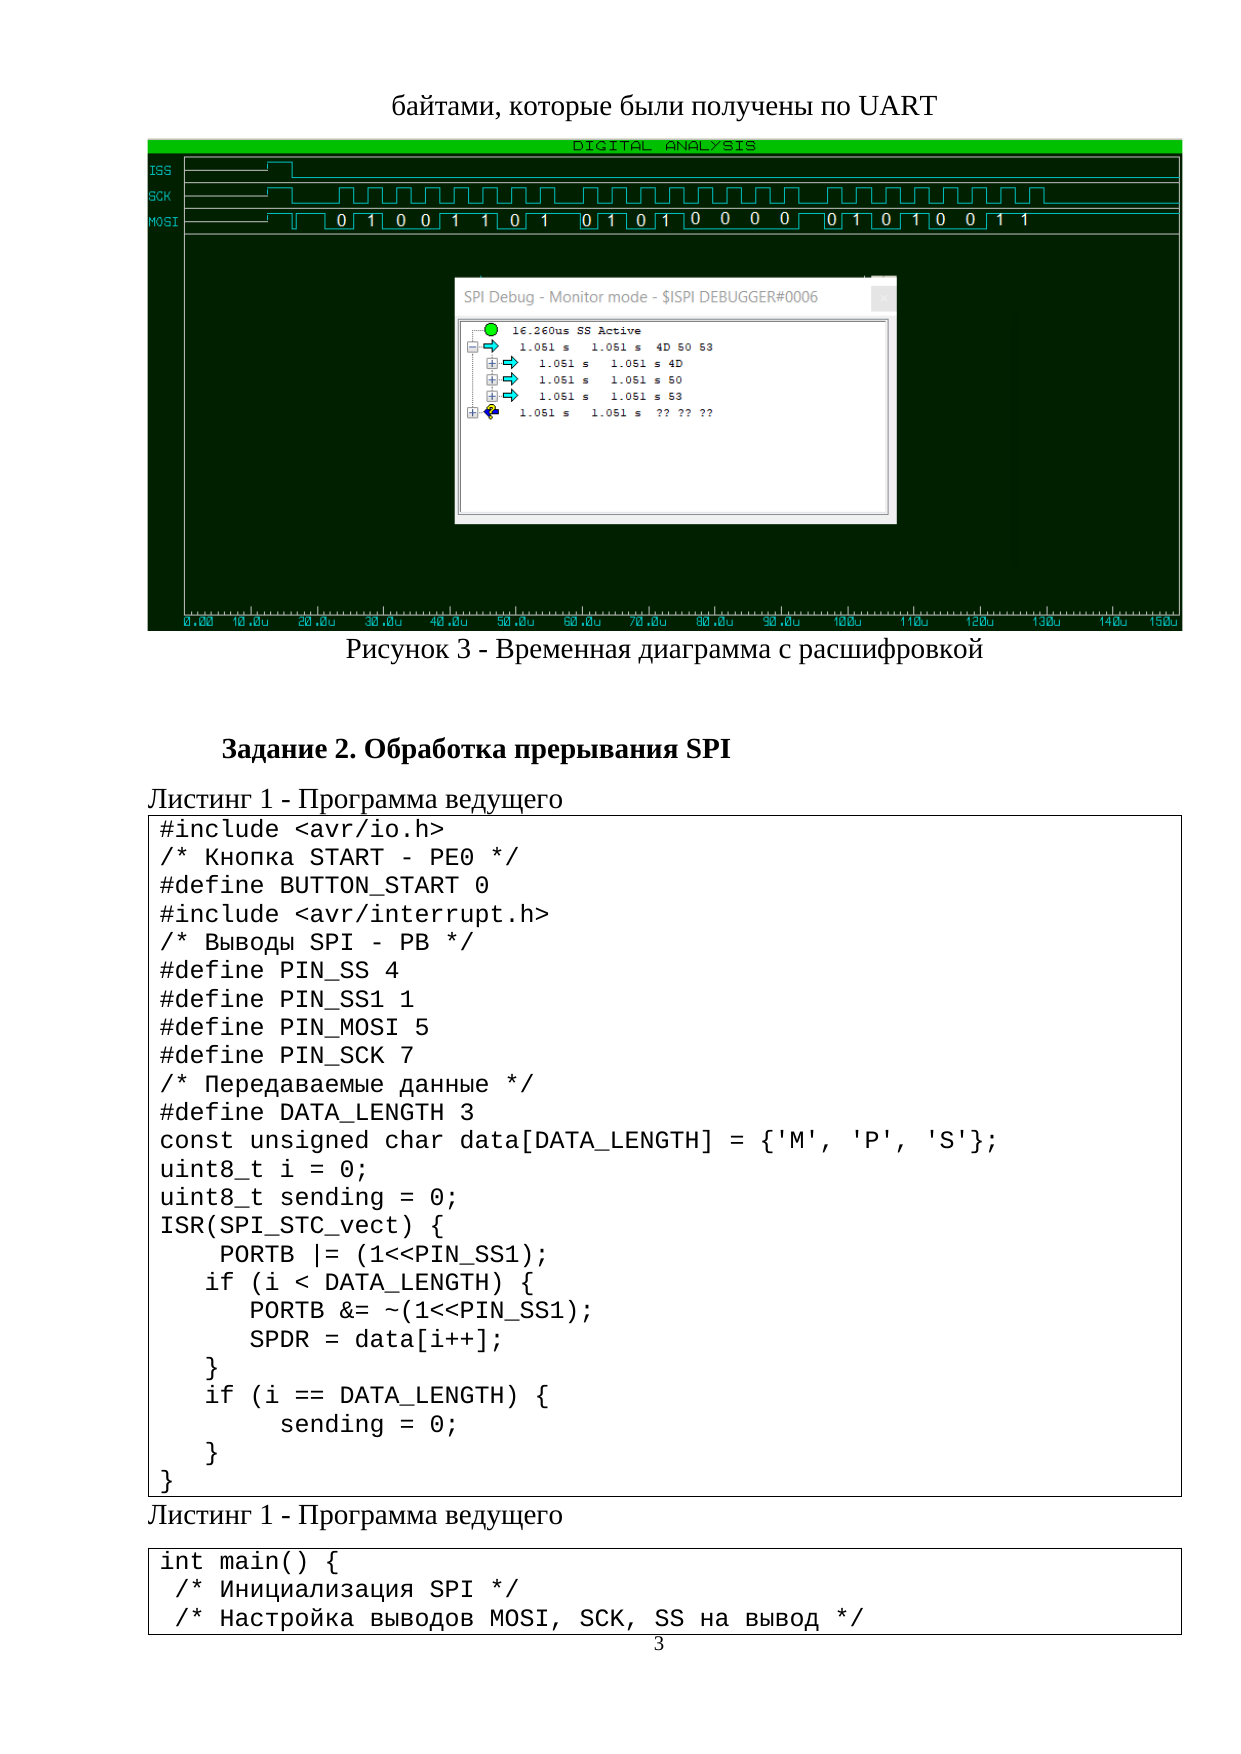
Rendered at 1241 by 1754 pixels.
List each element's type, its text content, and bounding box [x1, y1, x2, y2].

list байтами, которые были получены по UART [148, 88, 1181, 122]
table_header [149, 1549, 1181, 1634]
list Листинг 1 - Программа ведущего [148, 1497, 1181, 1531]
table_header #include <avr/io.h> /* Кнопка START - PE0 */ #define BUTTON_START 0 #include <avr/interrupt.h> /* Выводы SPI - PB */ #define PIN_SS 4 #define PIN_SS1 1 #define PIN_MOSI 5 #define PIN_SCK 7 /* Передаваемые данные */ #define DATA_LENGTH 3 const unsigned char data[DATA_LENGTH] = {'M', 'P', 'S'}; uint8_t i = 0; uint8_t sending = 0; ISR(SPI_STC_vect) { PORTB |= (1<<PIN_SS1); if (i < DATA_LENGTH) { PORTB &= ~(1<<PIN_SS1); SPDR = data[i++]; } if (i == DATA_LENGTH) { sending = 0; } } [149, 816, 1181, 1496]
list Рисунок 3 - Временная диаграмма с расшифровкой [148, 631, 1181, 664]
picture [147, 138, 1183, 631]
list Листинг 1 - Программа ведущего [148, 782, 1181, 815]
list Задание 2. Обработка прерывания SPI [148, 731, 1181, 765]
